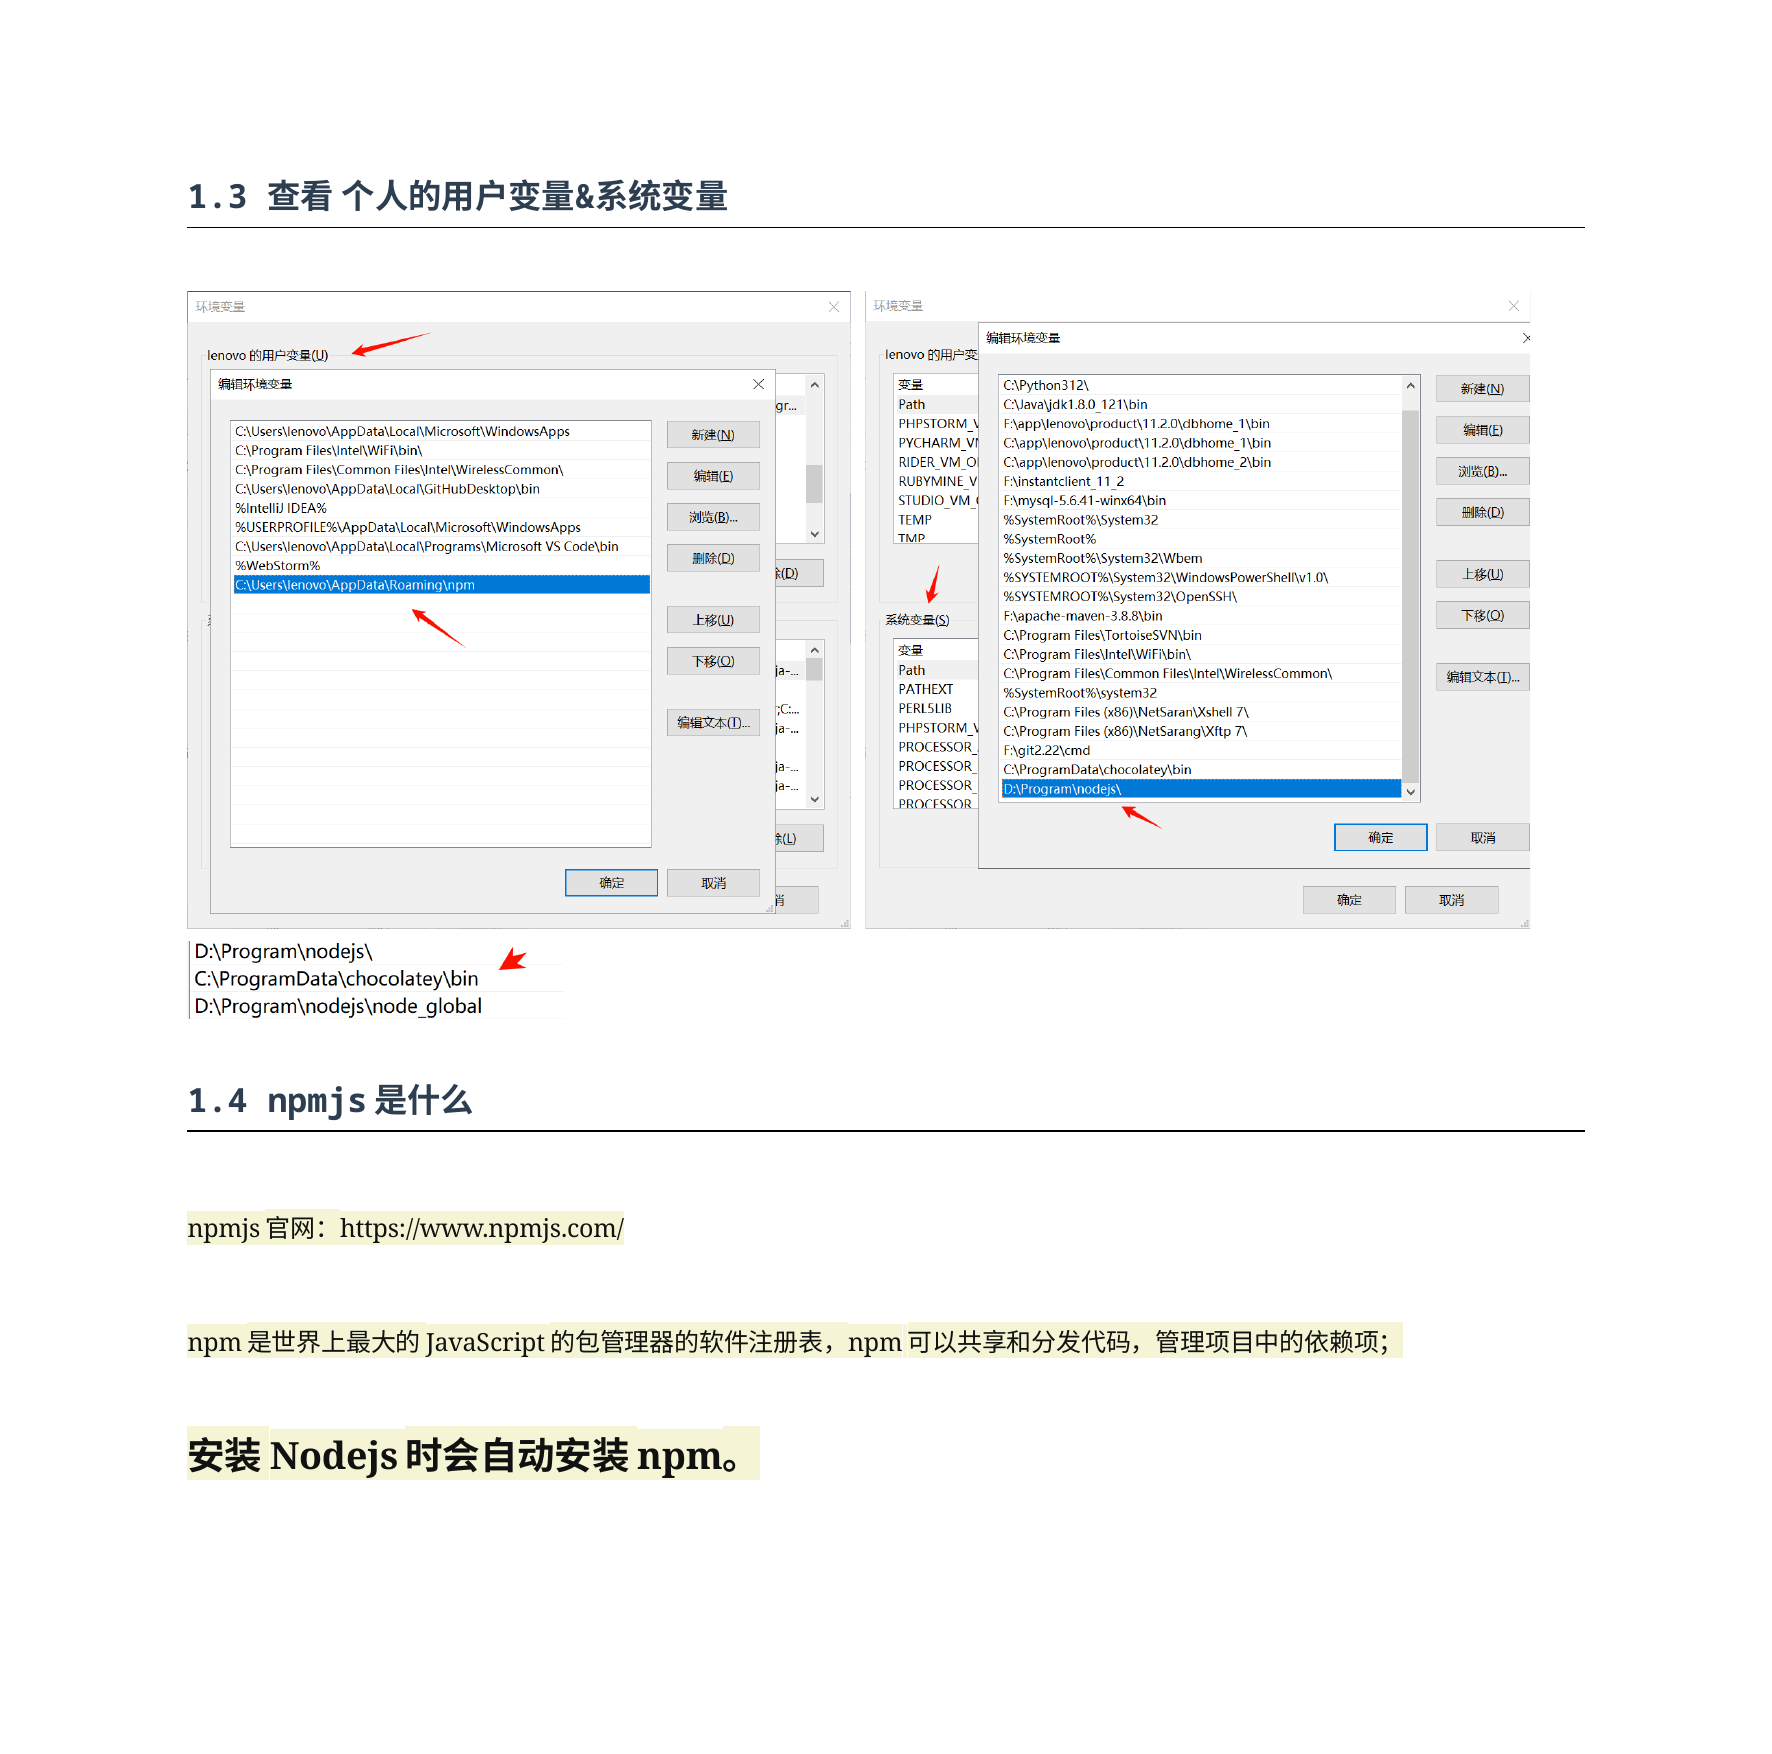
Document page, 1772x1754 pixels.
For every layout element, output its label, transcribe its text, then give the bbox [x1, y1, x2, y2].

text 安装Nodejs时会自动安装npm。 [187, 1421, 1585, 1486]
text 1.4 npmjs是什么 [187, 1066, 1585, 1130]
text npm是世界上最大的JavaScript的包管理器的软件注册表，npm可以共享和分发代码，管理项目中的依赖项； [187, 1308, 1585, 1373]
text 1.3 查看 个人的用户变量&系统变量 [187, 162, 1585, 227]
picture [187, 941, 564, 1019]
picture [187, 291, 851, 929]
text npmjs官网：https://www.npmjs.com/ [187, 1194, 1585, 1259]
picture [865, 291, 1530, 929]
